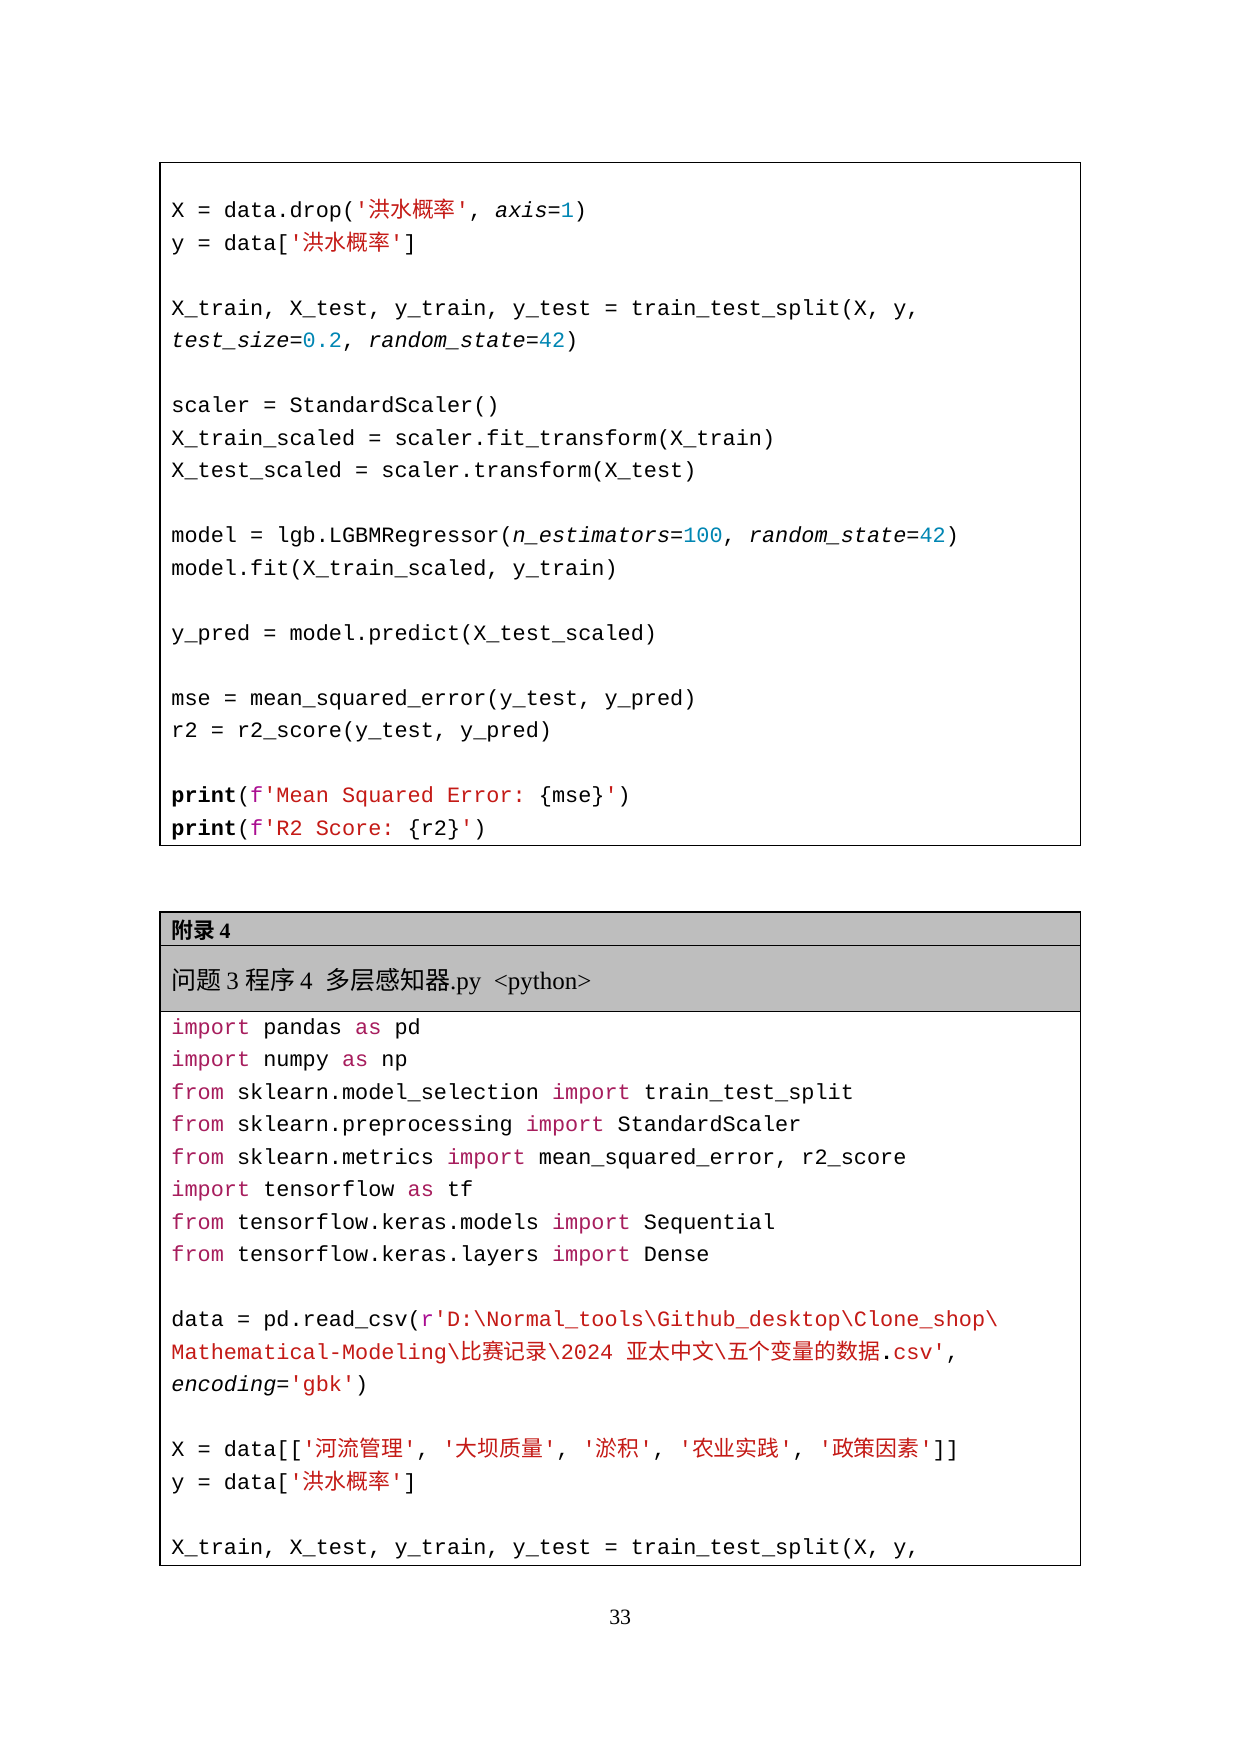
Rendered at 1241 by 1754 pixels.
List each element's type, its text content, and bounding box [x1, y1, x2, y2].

table_header 附录4 [161, 913, 1080, 945]
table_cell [161, 163, 1080, 845]
table_cell 问题3 程序4 多层感知器.py <python> [161, 946, 1080, 1011]
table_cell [161, 1012, 1080, 1564]
